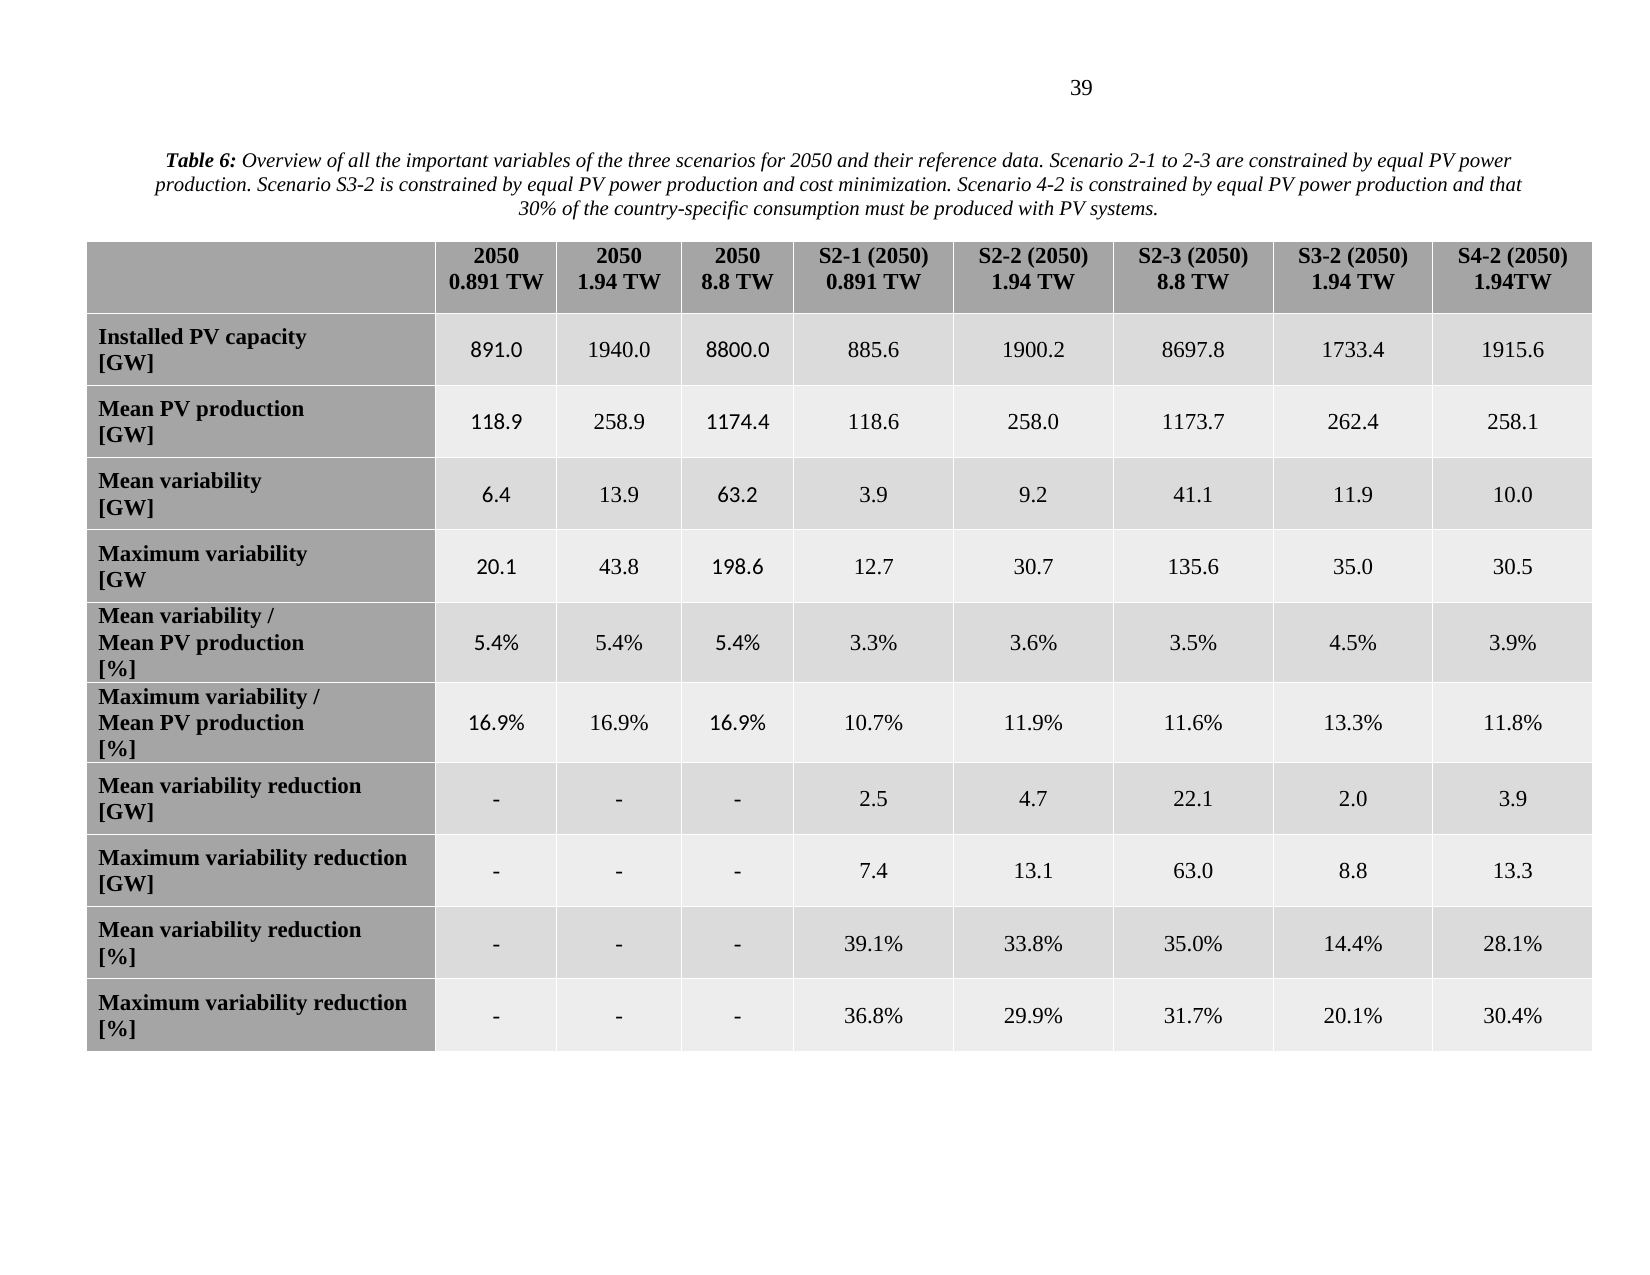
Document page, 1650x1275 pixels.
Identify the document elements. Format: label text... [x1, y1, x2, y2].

table_cell 14.4% [1274, 907, 1432, 978]
table_cell 3.5% [1114, 603, 1273, 682]
table_header 2050 0.891 TW [436, 242, 556, 313]
table_cell Mean variability [GW] [87, 458, 435, 529]
table_cell 118.9 [436, 386, 556, 457]
table_cell 30.5 [1433, 530, 1592, 602]
table_cell Mean variability reduction [GW] [87, 763, 435, 834]
table_cell Mean variability reduction [%] [87, 907, 435, 978]
table_cell 63.2 [682, 458, 793, 529]
table_cell 35.0% [1114, 907, 1273, 978]
table_cell - [557, 835, 681, 906]
table_cell 135.6 [1114, 530, 1273, 602]
table_cell 258.9 [557, 386, 681, 457]
table_cell - [557, 907, 681, 978]
table_cell 13.3% [1274, 683, 1432, 762]
table_cell 8.8 [1274, 835, 1432, 906]
table_cell 891.0 [436, 314, 556, 385]
table_cell 8697.8 [1114, 314, 1273, 385]
table_cell 39.1% [794, 907, 953, 978]
table_cell 11.6% [1114, 683, 1273, 762]
text Table 6: Overview of all the important variables of the three scenarios for 2050 and their reference data. Scenario 2-1 to 2-3 are constrained by equal PV power production. Scenario S3-2 is constrained by equal PV power production and cost minimization. Scenario 4-2 is constrained by equal PV power production and that 30% of the country-specific consumption must be produced with PV systems. [148, 148, 1532, 220]
table_cell 20.1 [436, 530, 556, 602]
table_cell 20.1% [1274, 979, 1432, 1051]
table_cell 5.4% [557, 603, 681, 682]
table_cell Maximum variability / Mean PV production [%] [87, 683, 435, 762]
table_cell 10.7% [794, 683, 953, 762]
table_cell 258.0 [954, 386, 1113, 457]
table_cell - [436, 835, 556, 906]
table_cell 4.5% [1274, 603, 1432, 682]
table_cell - [682, 763, 793, 834]
table_cell 35.0 [1274, 530, 1432, 602]
table_cell 33.8% [954, 907, 1113, 978]
table_cell 43.8 [557, 530, 681, 602]
table_cell 258.1 [1433, 386, 1592, 457]
table_cell 2.5 [794, 763, 953, 834]
table_cell 1915.6 [1433, 314, 1592, 385]
table_cell - [682, 907, 793, 978]
table_cell 63.0 [1114, 835, 1273, 906]
table_cell 12.7 [794, 530, 953, 602]
table_cell 10.0 [1433, 458, 1592, 529]
table_header 2050 1.94 TW [557, 242, 681, 313]
table_cell 11.9 [1274, 458, 1432, 529]
table_header [87, 242, 435, 313]
table_cell 9.2 [954, 458, 1113, 529]
table_cell Installed PV capacity [GW] [87, 314, 435, 385]
table_cell - [682, 835, 793, 906]
table_cell Maximum variability [GW [87, 530, 435, 602]
table_cell Mean PV production [GW] [87, 386, 435, 457]
table_cell 16.9% [557, 683, 681, 762]
table_cell - [436, 763, 556, 834]
table_cell 1940.0 [557, 314, 681, 385]
table_cell 3.9 [794, 458, 953, 529]
table_cell 3.9% [1433, 603, 1592, 682]
table_cell Maximum variability reduction [%] [87, 979, 435, 1051]
table_header S2-2 (2050) 1.94 TW [954, 242, 1113, 313]
table_cell 13.3 [1433, 835, 1592, 906]
table_cell 3.6% [954, 603, 1113, 682]
table_cell 29.9% [954, 979, 1113, 1051]
table_cell Maximum variability reduction [GW] [87, 835, 435, 906]
table_cell - [436, 907, 556, 978]
table_cell 28.1% [1433, 907, 1592, 978]
table_cell 16.9% [682, 683, 793, 762]
table_cell 3.9 [1433, 763, 1592, 834]
table_cell 6.4 [436, 458, 556, 529]
table_cell 3.3% [794, 603, 953, 682]
table_cell - [557, 979, 681, 1051]
table_cell 5.4% [436, 603, 556, 682]
table_cell 8800.0 [682, 314, 793, 385]
table_cell 36.8% [794, 979, 953, 1051]
table_cell 16.9% [436, 683, 556, 762]
table_cell 118.6 [794, 386, 953, 457]
table_header S3-2 (2050) 1.94 TW [1274, 242, 1432, 313]
table_cell 11.9% [954, 683, 1113, 762]
table_cell 13.1 [954, 835, 1113, 906]
table_cell 885.6 [794, 314, 953, 385]
table_cell 1173.7 [1114, 386, 1273, 457]
table_cell 30.7 [954, 530, 1113, 602]
table_cell 31.7% [1114, 979, 1273, 1051]
table_cell 1900.2 [954, 314, 1113, 385]
table_cell 13.9 [557, 458, 681, 529]
table_cell - [436, 979, 556, 1051]
table_cell 1174.4 [682, 386, 793, 457]
table_cell 198.6 [682, 530, 793, 602]
table_header S2-1 (2050) 0.891 TW [794, 242, 953, 313]
table_cell 41.1 [1114, 458, 1273, 529]
table_cell 5.4% [682, 603, 793, 682]
table_header S2-3 (2050) 8.8 TW [1114, 242, 1273, 313]
table_cell 262.4 [1274, 386, 1432, 457]
table_cell 2.0 [1274, 763, 1432, 834]
table_header 2050 8.8 TW [682, 242, 793, 313]
table_cell 30.4% [1433, 979, 1592, 1051]
table_cell 1733.4 [1274, 314, 1432, 385]
table_cell 4.7 [954, 763, 1113, 834]
table_cell Mean variability / Mean PV production [%] [87, 603, 435, 682]
table_cell 22.1 [1114, 763, 1273, 834]
table_cell - [682, 979, 793, 1051]
table_cell 11.8% [1433, 683, 1592, 762]
table_cell 7.4 [794, 835, 953, 906]
table_header S4-2 (2050) 1.94TW [1433, 242, 1592, 313]
table_cell - [557, 763, 681, 834]
